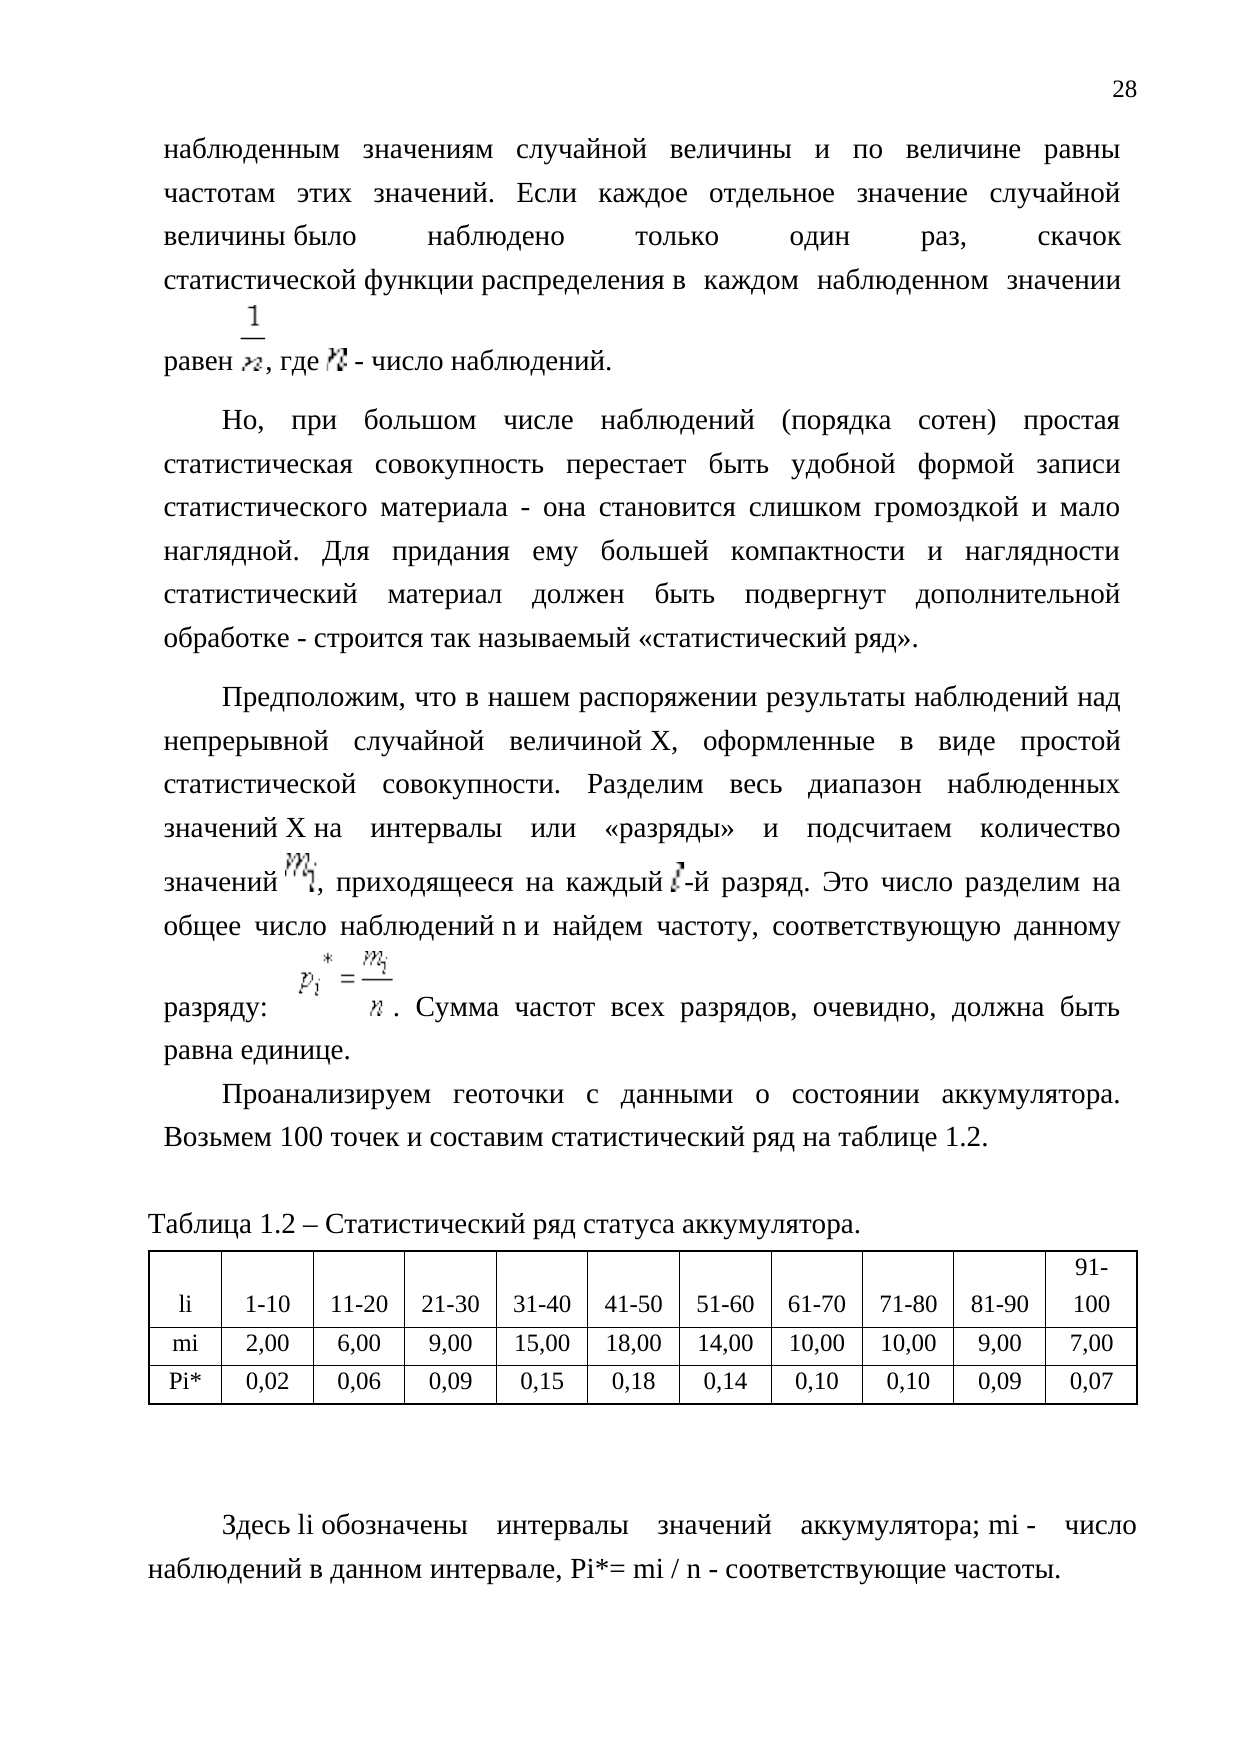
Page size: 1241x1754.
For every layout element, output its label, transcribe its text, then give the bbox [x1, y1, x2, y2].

table_cell 14,00 [680, 1328, 771, 1365]
table_cell 6,00 [314, 1328, 404, 1365]
picture [298, 951, 393, 1016]
table_cell 0,07 [1046, 1366, 1136, 1403]
table_cell 10,00 [863, 1328, 953, 1365]
table_header 61-70 [772, 1252, 862, 1327]
table_header li [150, 1252, 221, 1327]
text Здесь li обозначены интервалы значений аккумулятора; mi - число наблюдений в данном интервале, Pi*= mi / n - соответствующие частоты. [148, 1507, 1137, 1584]
table_header 1-10 [222, 1252, 313, 1327]
picture [240, 305, 265, 371]
picture [670, 862, 685, 892]
table_header 11-20 [314, 1252, 404, 1327]
table_cell Pi* [150, 1366, 221, 1403]
picture [285, 853, 317, 892]
picture [326, 348, 347, 371]
table_cell 0,15 [497, 1366, 587, 1403]
table_header 31-40 [497, 1252, 587, 1327]
table_cell 0,09 [954, 1366, 1045, 1403]
table_cell 7,00 [1046, 1328, 1136, 1365]
table_cell 9,00 [405, 1328, 496, 1365]
table_header 41-50 [588, 1252, 679, 1327]
table_header 71-80 [863, 1252, 953, 1327]
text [163, 131, 1121, 377]
table_cell 2,00 [222, 1328, 313, 1365]
table_header 81-90 [954, 1252, 1045, 1327]
text Таблица 1.2 – Статистический ряд статуса аккумулятора. [148, 1206, 1137, 1240]
table_cell 10,00 [772, 1328, 862, 1365]
table_cell 0,06 [314, 1366, 404, 1403]
text Но, при большом числе наблюдений (порядка сотен) простая статистическая совокупность перестает быть удобной формой записи статистического материала - она становится слишком громоздкой и мало наглядной. Для придания ему большей компактности и наглядности статистический материал должен быть подвергнут дополнительной обработке - строится так называемый «статистический ряд». [163, 402, 1121, 653]
table_cell 0,14 [680, 1366, 771, 1403]
table_cell 9,00 [954, 1328, 1045, 1365]
table_cell 0,02 [222, 1366, 313, 1403]
table_cell 0,09 [405, 1366, 496, 1403]
table_header 91-100 [1046, 1252, 1136, 1327]
table_cell mi [150, 1328, 221, 1365]
table_cell 0,10 [772, 1366, 862, 1403]
table_header 21-30 [405, 1252, 496, 1327]
table_cell 0,18 [588, 1366, 679, 1403]
table_header 51-60 [680, 1252, 771, 1327]
table_cell 15,00 [497, 1328, 587, 1365]
text Проанализируем геоточки с данными о состоянии аккумулятора. Возьмем 100 точек и составим статистический ряд на таблице 1.2. [163, 1076, 1121, 1153]
text Предположим, что в нашем распоряжении результаты наблюдений над непрерывной случайной величиной Х, оформленные в виде простой статистической совокупности. Разделим весь диапазон наблюденных значений Х на интервалы или «разряды» и подсчитаем количество значений , приходящееся на каждый -й разряд. Это число разделим на общее число наблюдений n и найдем частоту, соответствующую данному разряду: . Сумма частот всех разрядов, очевидно, должна быть равна единице. [163, 679, 1121, 1066]
table_cell 0,10 [863, 1366, 953, 1403]
table_cell 18,00 [588, 1328, 679, 1365]
